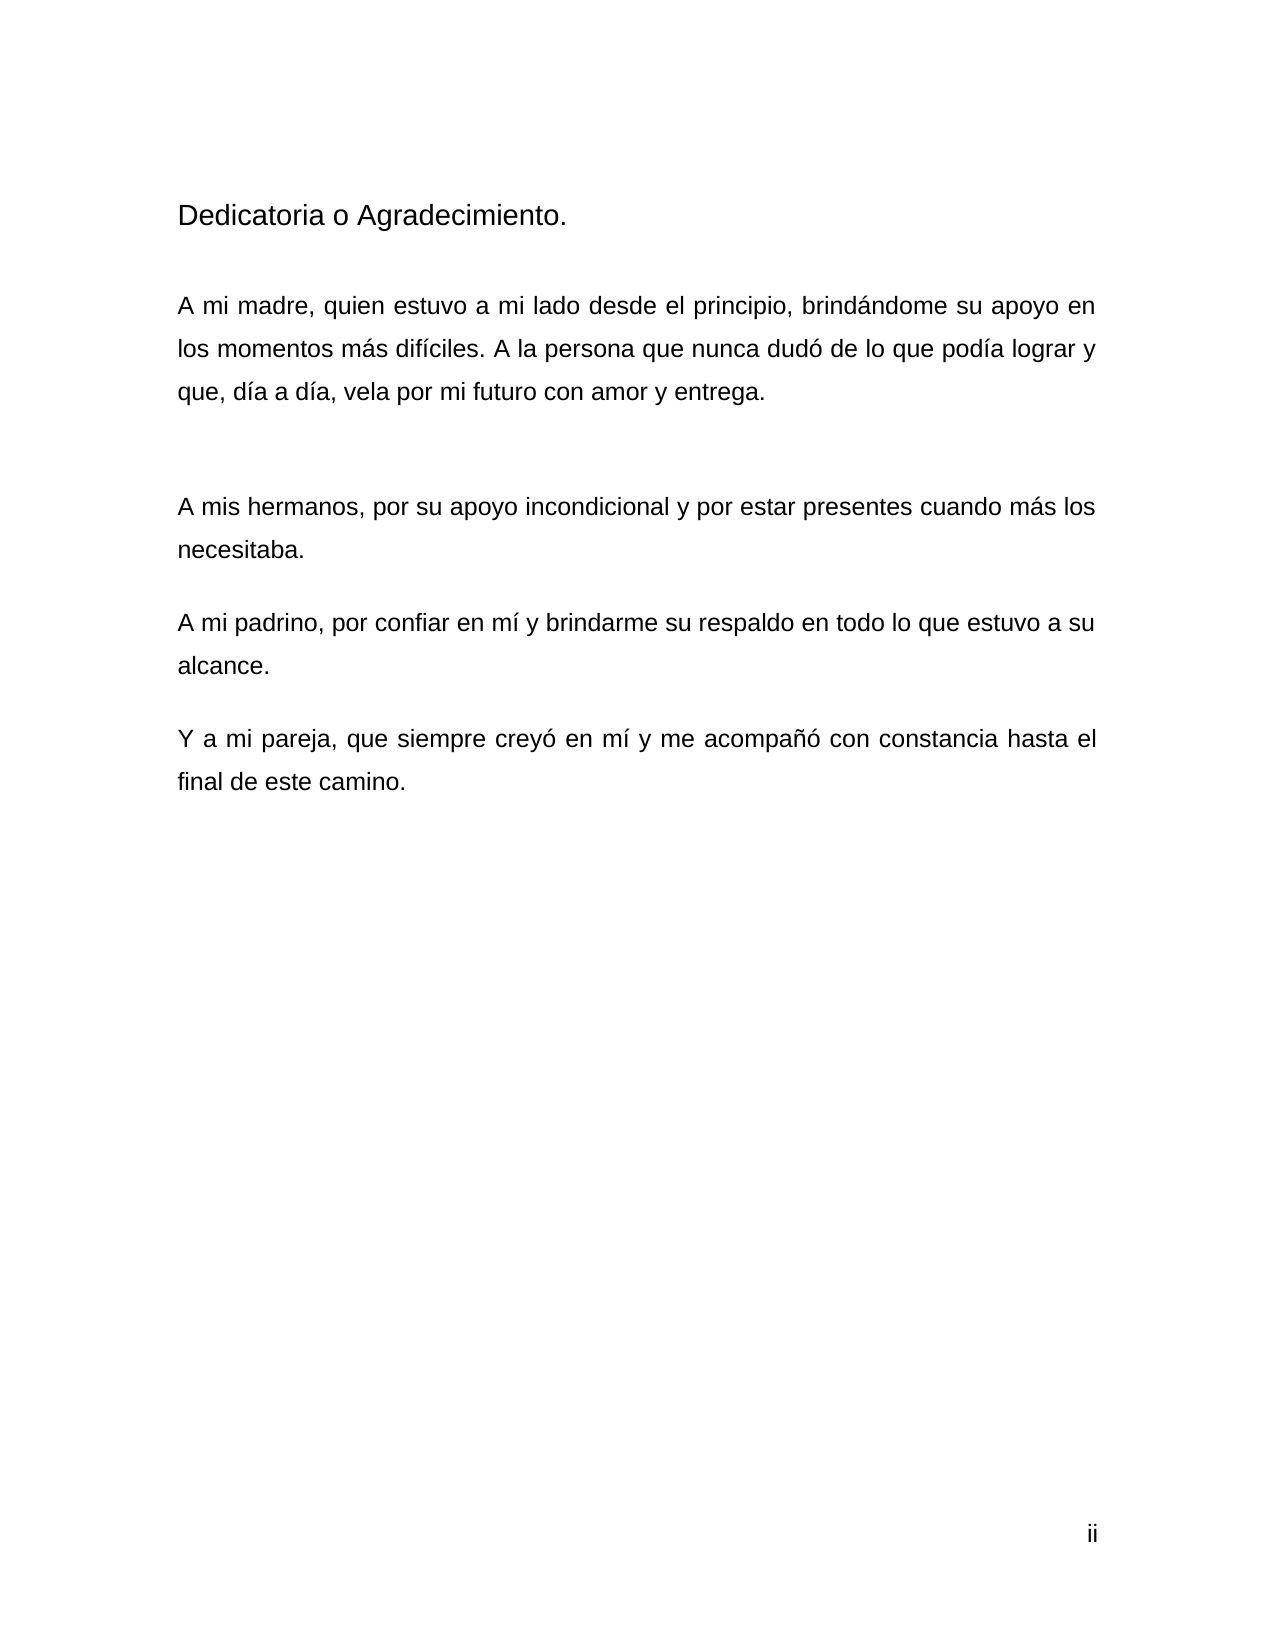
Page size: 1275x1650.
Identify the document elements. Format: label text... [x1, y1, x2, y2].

text A mi madre, quien estuvo a mi lado desde el principio, brindándome su apoyo en los momentos más difíciles. A la persona que nunca dudó de lo que podía lograr y que, día a día, vela por mi futuro con amor y entrega. [177, 291, 1098, 406]
text A mi padrino, por confiar en mí y brindarme su respaldo en todo lo que estuvo a su alcance. [177, 608, 1098, 680]
text A mis hermanos, por su apoyo incondicional y por estar presentes cuando más los necesitaba. [177, 492, 1098, 564]
text Y a mi pareja, que siempre creyó en mí y me acompañó con constancia hasta el final de este camino. [177, 724, 1098, 796]
subtitle Dedicatoria o Agradecimiento. [177, 198, 1098, 231]
